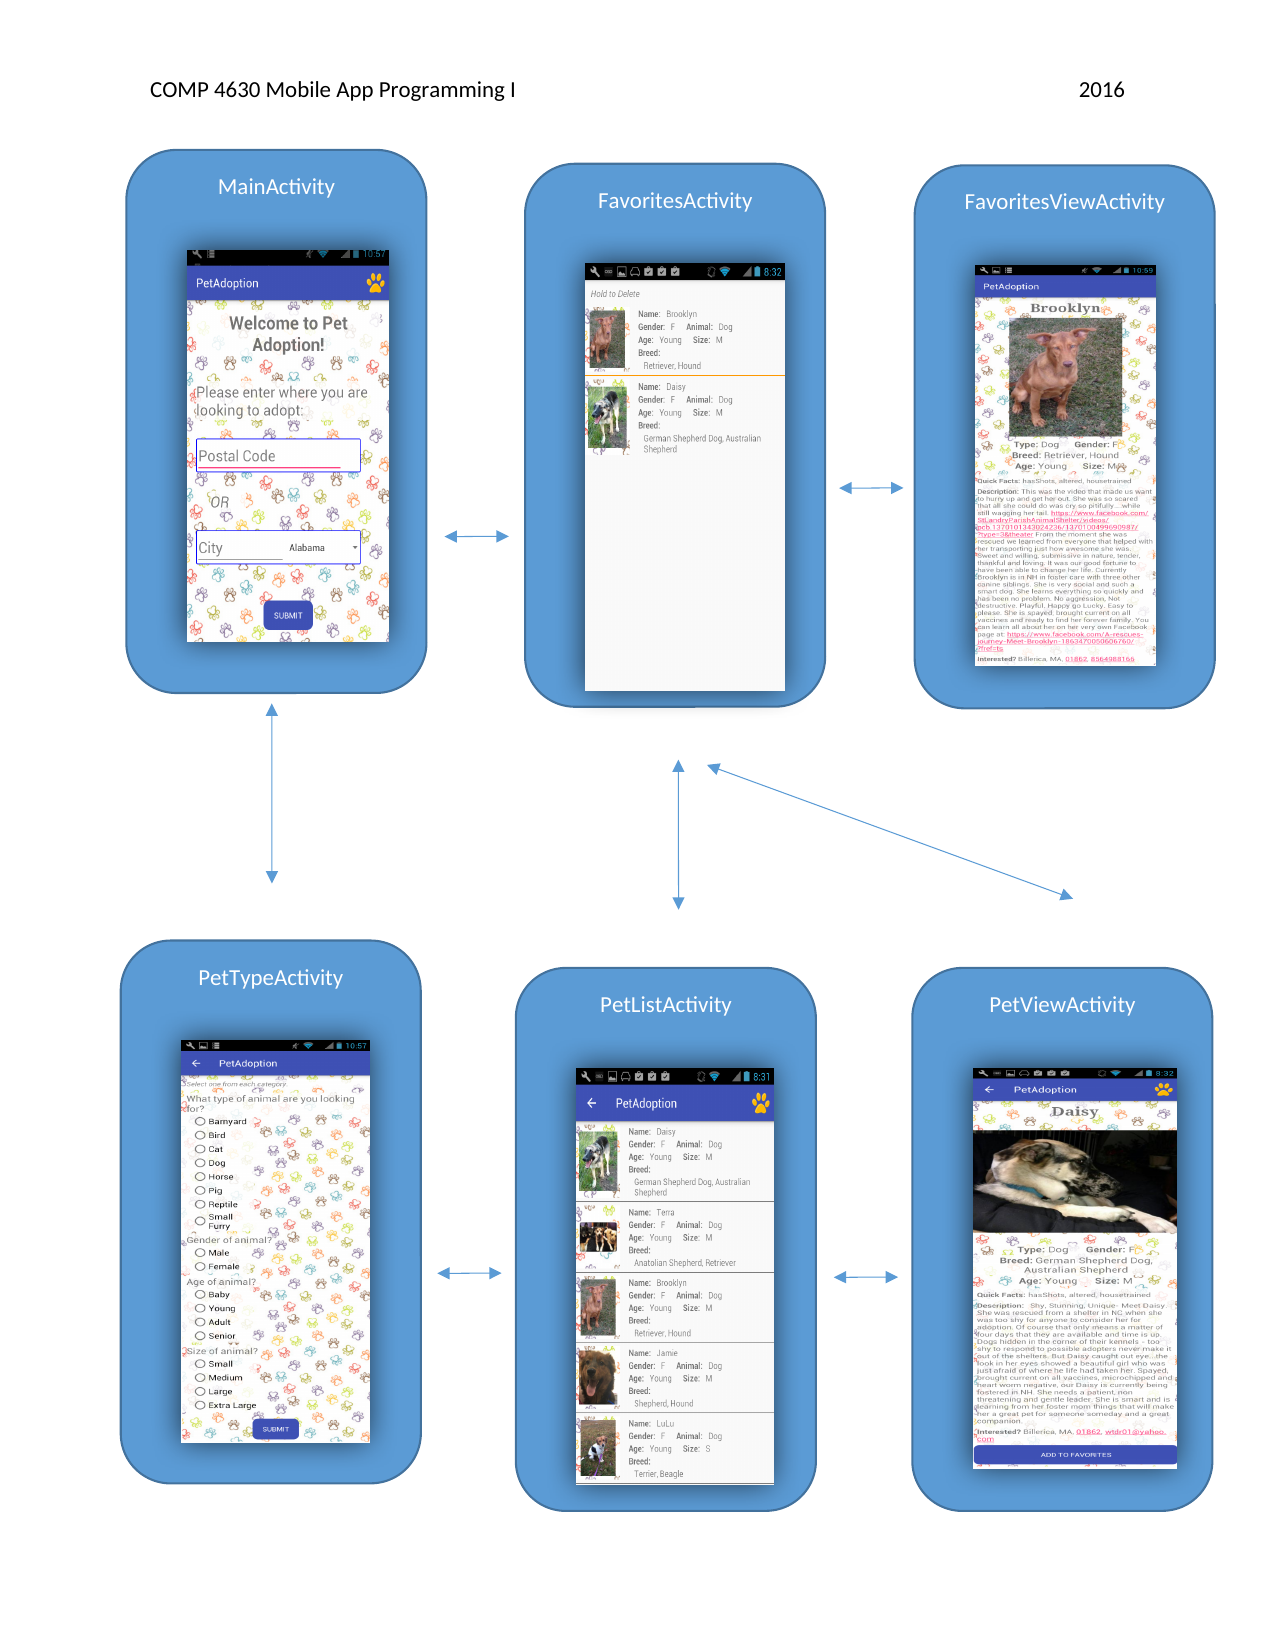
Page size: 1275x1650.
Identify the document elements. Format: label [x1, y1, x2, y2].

picture [576, 1068, 774, 1485]
picture [585, 263, 785, 691]
picture [973, 1068, 1177, 1469]
picture [187, 250, 389, 642]
picture [181, 1040, 370, 1443]
picture [975, 265, 1156, 666]
